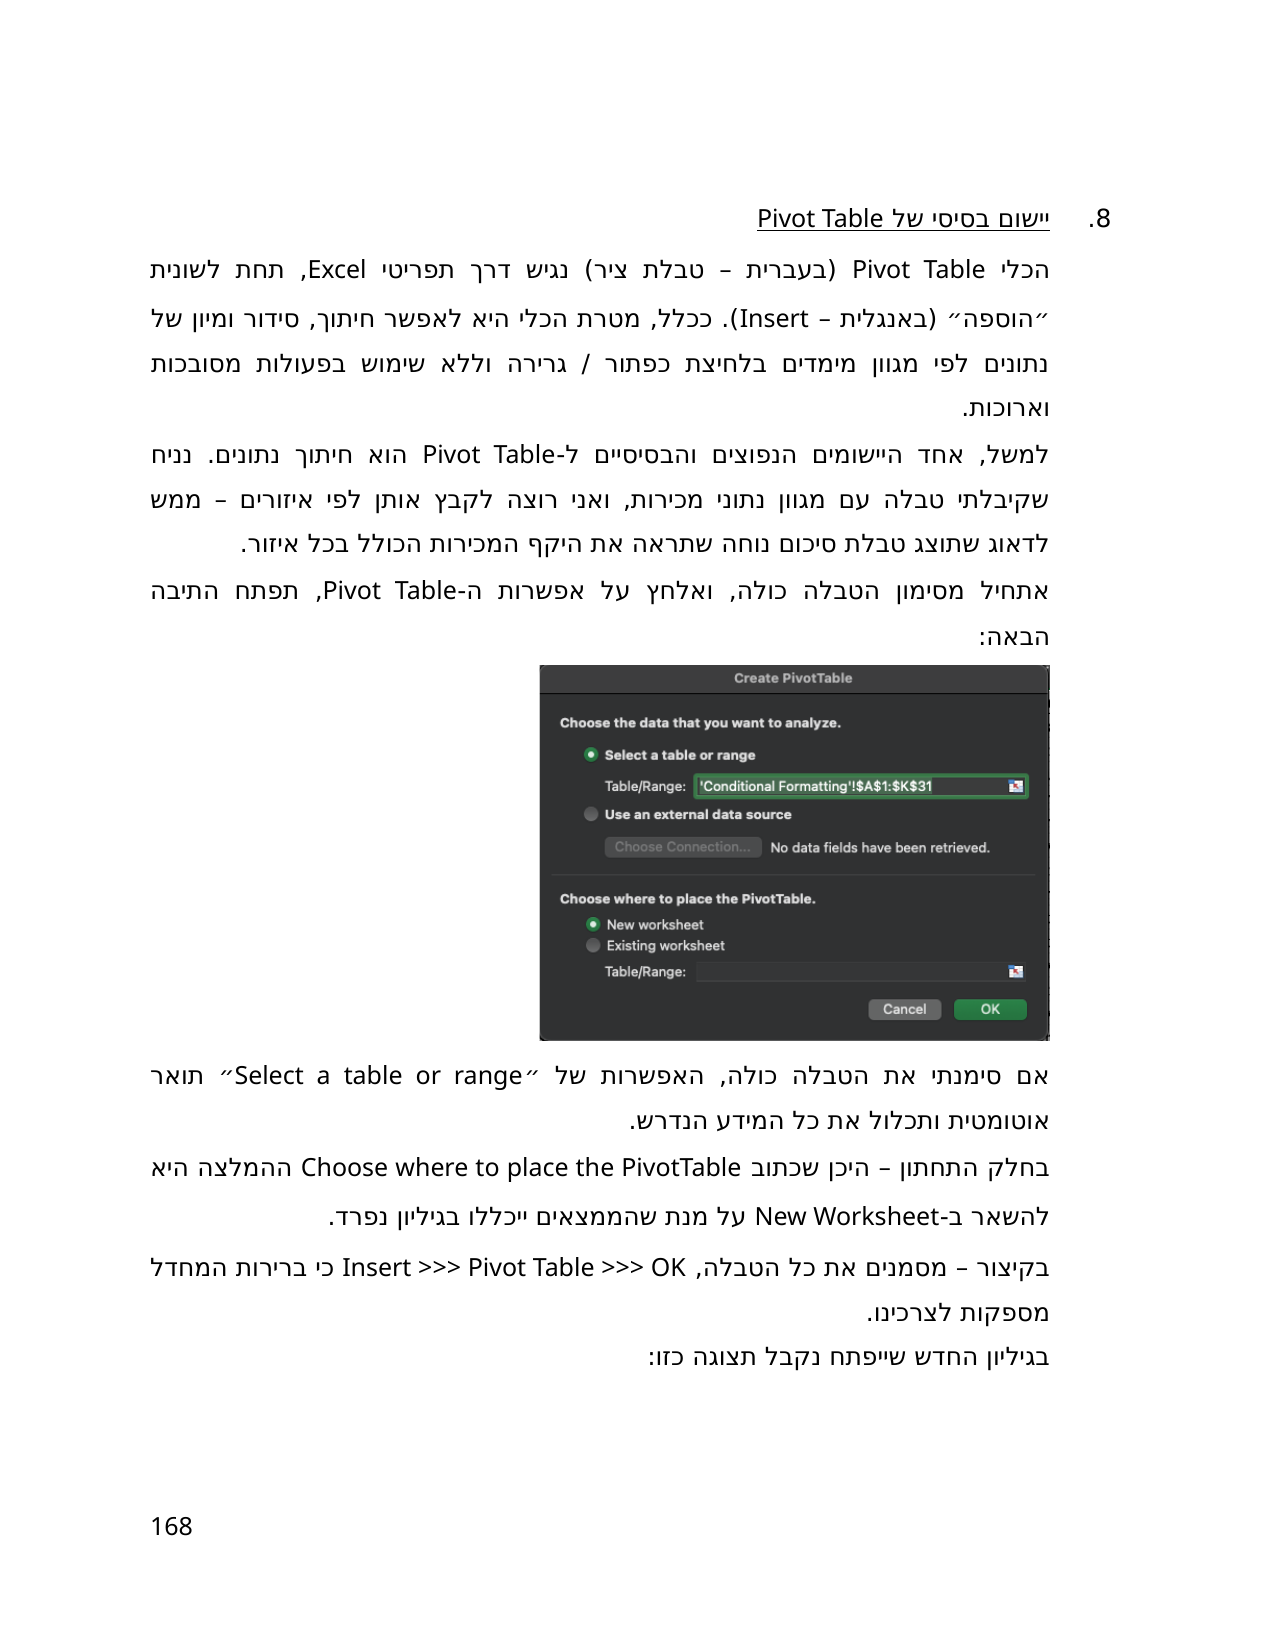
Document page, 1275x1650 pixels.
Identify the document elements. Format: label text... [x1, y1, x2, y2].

list אתחיל מסימון הטבלה כולה, ואלחץ על אפשרות ה-Pivot Table, תפתח התיבה הבאה: [150, 573, 1050, 651]
list בחלק התחתון – היכן שכתוב Choose where to place the PivotTable ההמלצה היא להשאר ב-New Worksheet על מנת שהממצאים ייכללו בגיליון נפרד. [150, 1150, 1050, 1232]
list אם סימנתי את הטבלה כולה, האפשרות של ״Select a table or range״ תואר אוטומטית ותכלול את כל המידע הנדרש. [150, 1057, 1050, 1135]
list בגיליון החדש שייפתח נקבל תצוגה כזו: [150, 1342, 1050, 1371]
list יישום בסיסי של Pivot Table [150, 201, 1087, 235]
picture [539, 665, 1050, 1041]
list בקיצור – מסמנים את כל הטבלה, Insert >>> Pivot Table >>> OK כי ברירות המחדל מספקות לצרכינו. [150, 1249, 1050, 1327]
list למשל, אחד היישומים הנפוצים והבסיסיים ל-Pivot Table הוא חיתוך נתונים. נניח שקיבלתי טבלה עם מגוון נתוני מכירות, ואני רוצה לקבץ אותן לפי איזורים – ממש לדאוג שתוצג טבלת סיכום נוחה שתראה את היקף המכירות הכולל בכל איזור. [150, 437, 1050, 558]
list הכלי Pivot Table (בעברית – טבלת ציר) נגיש דרך תפריטי Excel, תחת לשונית ״הוספה״ (באנגלית – Insert). ככלל, מטרת הכלי היא לאפשר חיתוך, סידור ומיון של נתונים לפי מגוון מימדים בלחיצת כפתור / גרירה וללא שימוש בפעולות מסובכות וארוכות. [150, 252, 1050, 422]
